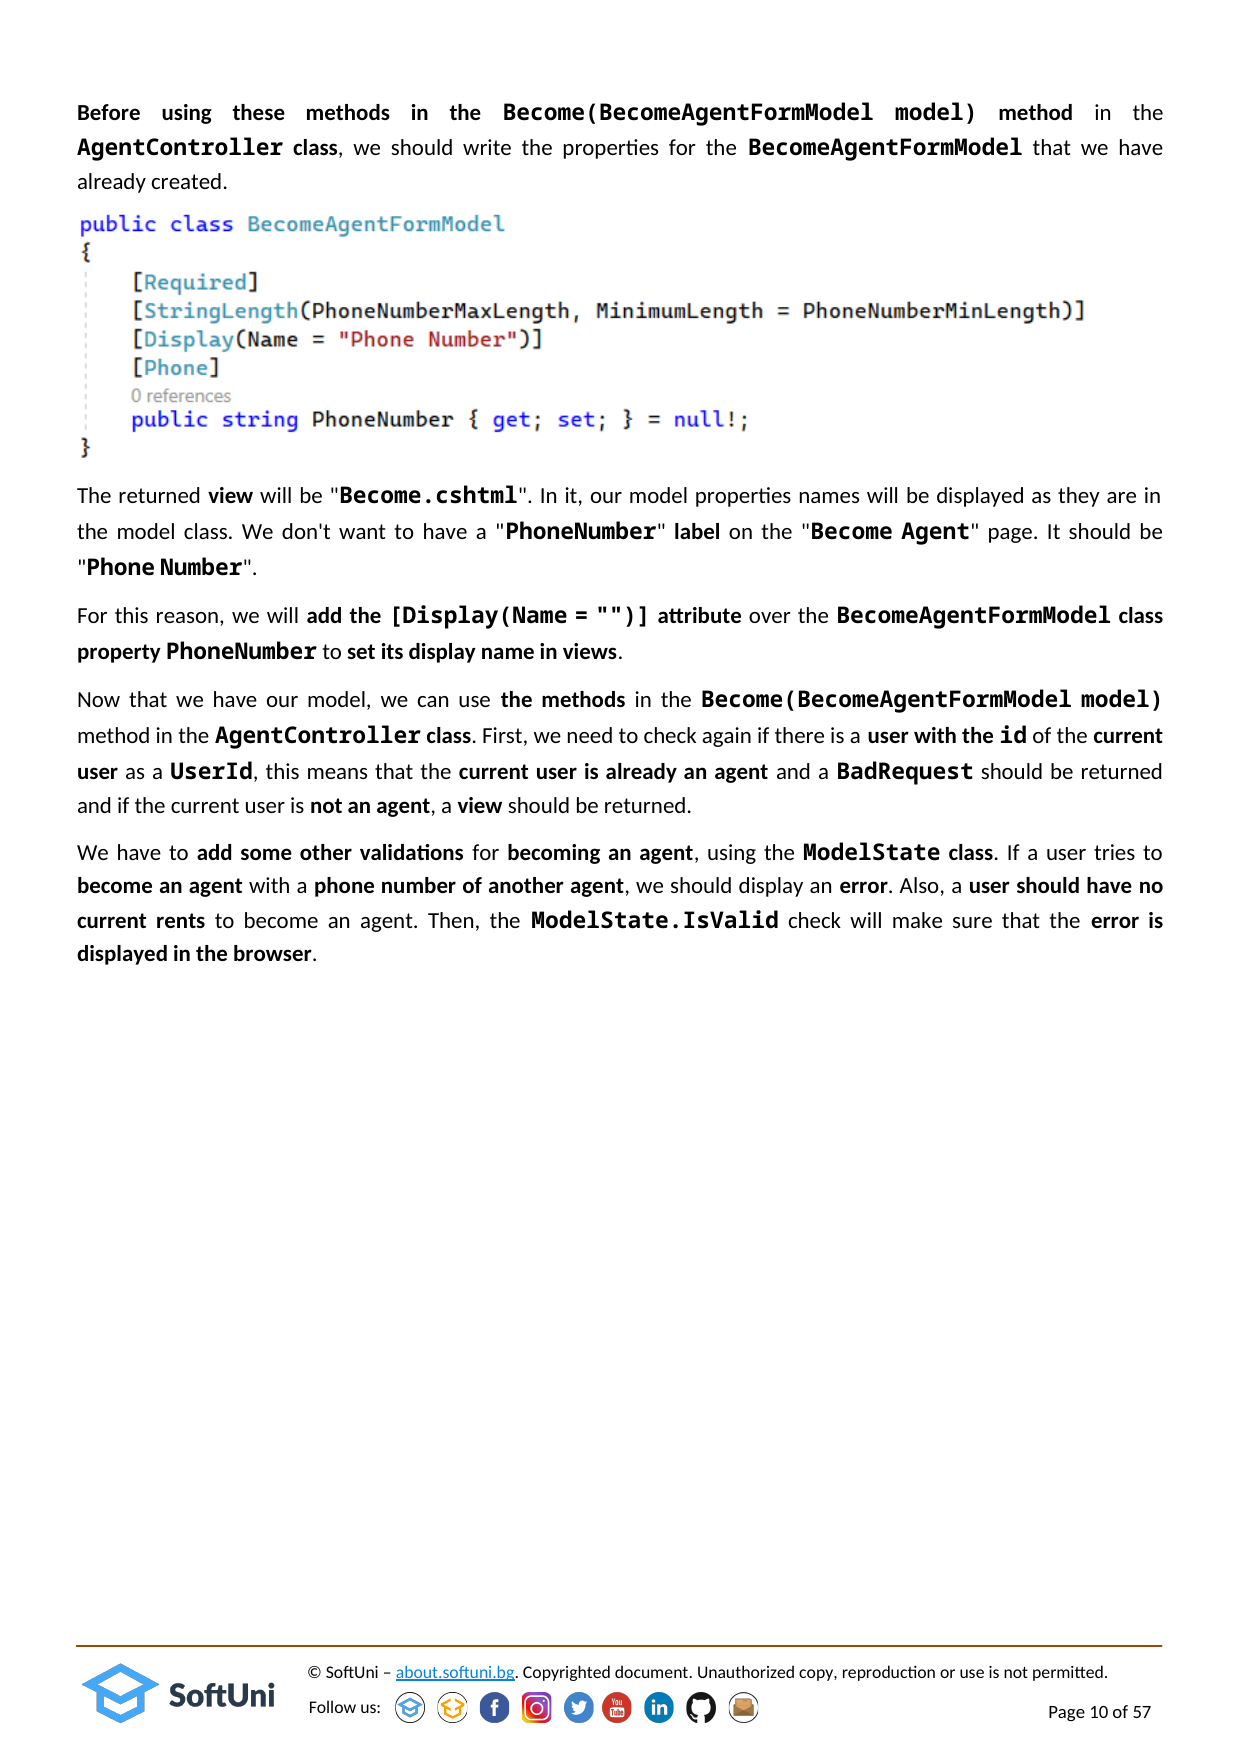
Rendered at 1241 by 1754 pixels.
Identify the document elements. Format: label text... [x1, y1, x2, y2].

text The returned view will be "Become.cshtml". In it, our model properties names will be displayed as they are in the model class. We don't want to have a "PhoneNumber" label on the "Become Agent" page. It should be "Phone Number". [77, 479, 1163, 582]
picture [686, 1692, 716, 1723]
picture [76, 211, 1088, 462]
picture [665, 1714, 674, 1723]
picture [658, 1705, 667, 1714]
picture [395, 1692, 425, 1723]
text Now that we have our model, we can use the methods in the Become(BecomeAgentFormModel model) method in the AgentController class. First, we need to check again if there is a user with the id of the current user as a UserId, this means that the current user is already an agent and a BadRequest should be returned and if the current user is not an agent, a view should be returned. [77, 683, 1163, 819]
picture [522, 1692, 552, 1723]
text Before using these methods in the Become(BecomeAgentFormModel model) method in the AgentController class, we should write the properties for the BecomeAgentFormModel that we have already created. [77, 95, 1163, 195]
text For this reason, we will add the [Display(Name = "")] attribute over the BecomeAgentFormModel class property PhoneNumber to set its display name in views. [77, 599, 1163, 666]
picture [602, 1692, 632, 1723]
picture [75, 1658, 281, 1729]
picture [564, 1692, 594, 1723]
picture [665, 1692, 674, 1701]
picture [644, 1692, 653, 1701]
picture [728, 1692, 759, 1723]
picture [644, 1714, 653, 1723]
text We have to add some other validations for becoming an agent, using the ModelState class. If a user tries to become an agent with a phone number of another agent, we should display an error. Also, a user should have no current rents to become an agent. Then, the ModelState.IsValid check will make sure that the error is displayed in the browser. [77, 835, 1163, 967]
picture [479, 1692, 510, 1723]
picture [437, 1692, 468, 1723]
